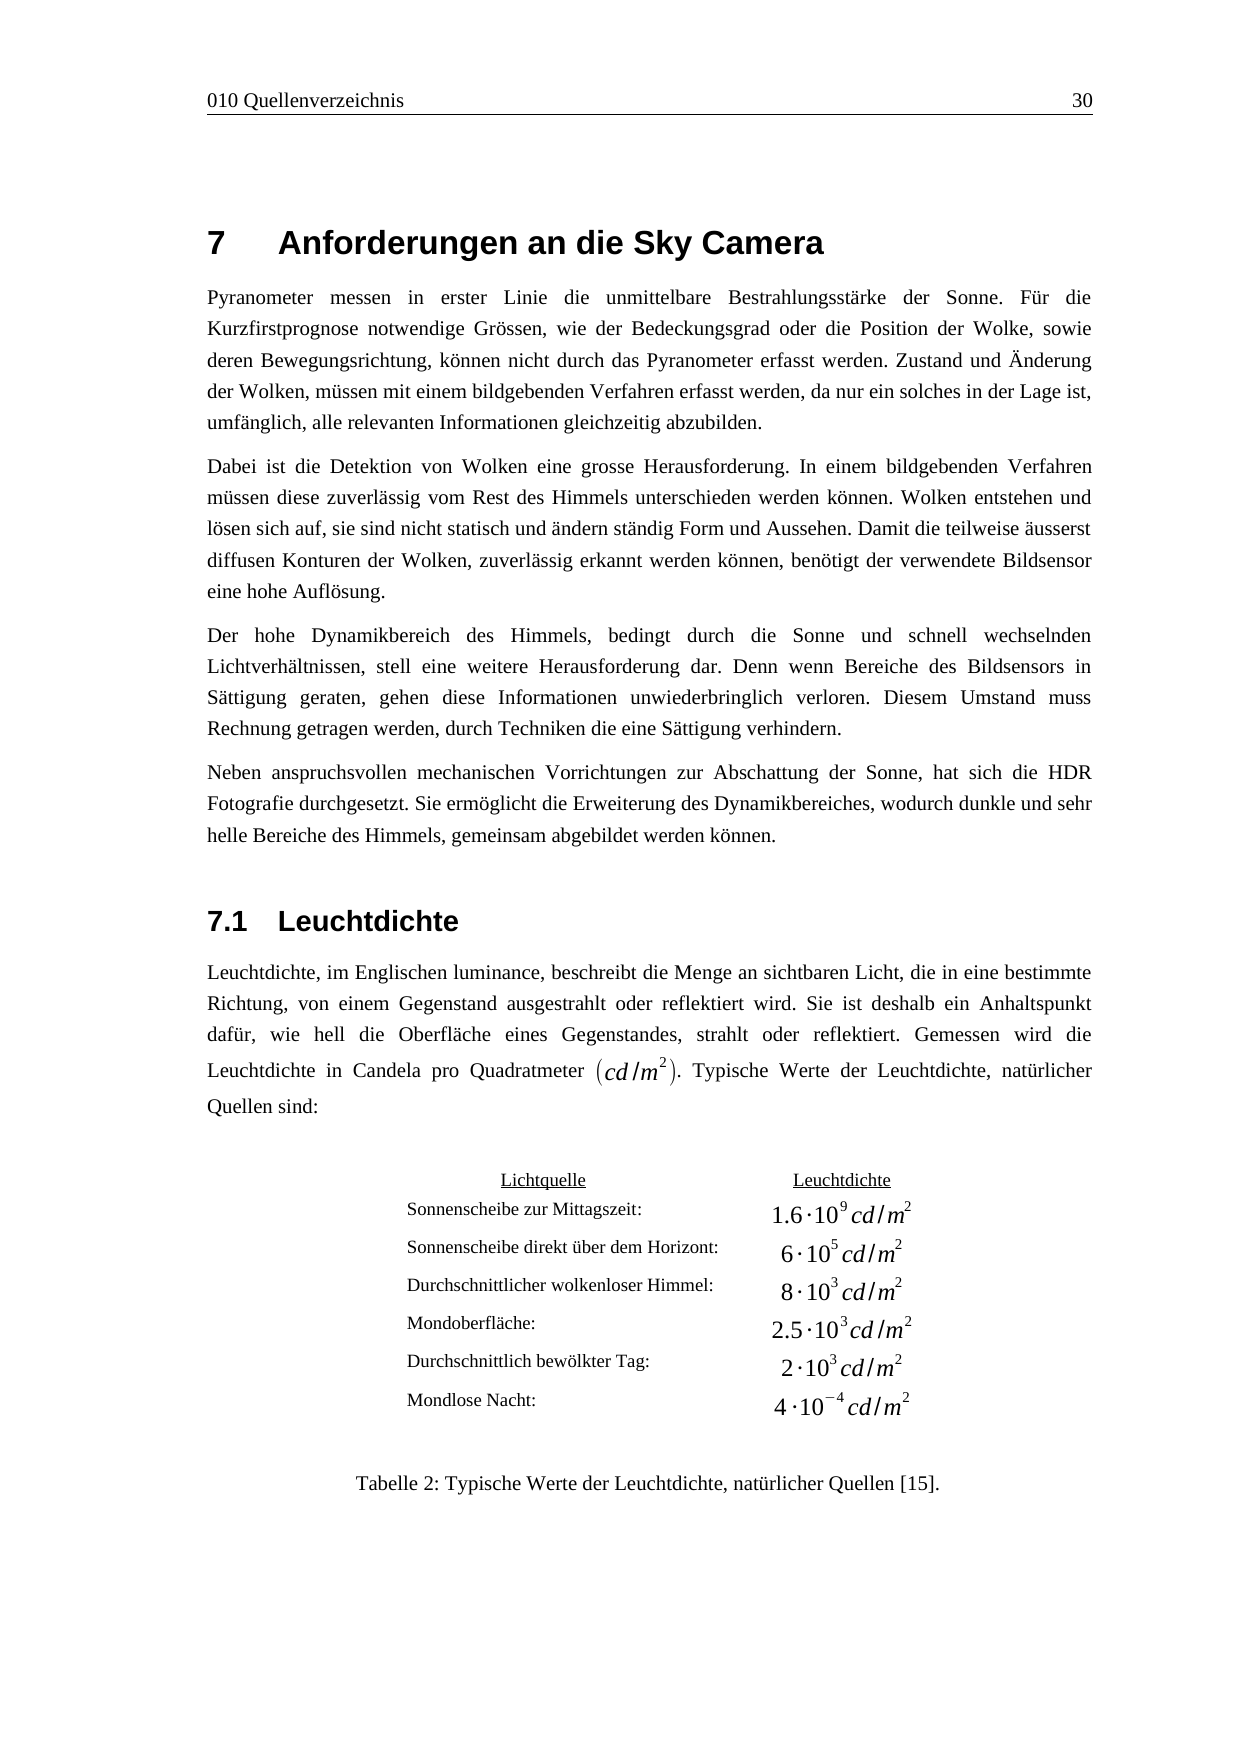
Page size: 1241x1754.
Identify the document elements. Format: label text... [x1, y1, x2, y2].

text Neben anspruchsvollen mechanischen Vorrichtungen zur Abschattung der Sonne, hat sich die HDR Fotografie durchgesetzt. Sie ermöglicht die Erweiterung des Dynamikbereiches, wodurch dunkle und sehr helle Bereiche des Himmels, gemeinsam abgebildet werden können. [207, 760, 1093, 847]
table_cell Durchschnittlich bewölkter Tag: [407, 1350, 753, 1388]
text Tabelle 2: Typische Werte der Leuchtdichte, natürlicher Quellen [15]. [356, 1439, 1093, 1494]
text Leuchtdichte, im Englischen luminance, beschreibt die Menge an sichtbaren Licht, die in eine bestimmte Richtung, von einem Gegenstand ausgestrahlt oder reflektiert wird. Sie ist deshalb ein Anhaltspunkt dafür, wie hell die Oberfläche eines Gegenstandes, strahlt oder reflektiert. Gemessen wird die Leuchtdichte in Candela pro Quadratmeter . Typische Werte der Leuchtdichte, natürlicher Quellen sind: [207, 960, 1093, 1118]
table_cell Durchschnittlicher wolkenloser Himmel: [407, 1274, 753, 1312]
table_header Lichtquelle [407, 1169, 753, 1197]
text Der hohe Dynamikbereich des Himmels, bedingt durch die Sonne und schnell wechselnden Lichtverhältnissen, stell eine weitere Herausforderung dar. Denn wenn Bereiche des Bildsensors in Sättigung geraten, gehen diese Informationen unwiederbringlich verloren. Diesem Umstand muss Rechnung getragen werden, durch Techniken die eine Sättigung verhindern. [207, 623, 1093, 740]
text Dabei ist die Detektion von Wolken eine grosse Herausforderung. In einem bildgebenden Verfahren müssen diese zuverlässig vom Rest des Himmels unterschieden werden können. Wolken entstehen und lösen sich auf, sie sind nicht statisch und ändern ständig Form und Aussehen. Damit die teilweise äusserst diffusen Konturen der Wolken, zuverlässig erkannt werden können, benötigt der verwendete Bildsensor eine hohe Auflösung. [207, 454, 1093, 603]
table_cell Sonnenscheibe direkt über dem Horizont: [407, 1236, 753, 1274]
table_cell [753, 1312, 930, 1350]
table_cell [753, 1350, 930, 1388]
table_cell [753, 1236, 930, 1274]
table_cell [753, 1389, 930, 1427]
table_cell [753, 1274, 930, 1312]
text Pyranometer messen in erster Linie die unmittelbare Bestrahlungsstärke der Sonne. Für die Kurzfirstprognose notwendige Grössen, wie der Bedeckungsgrad oder die Position der Wolke, sowie deren Bewegungsrichtung, können nicht durch das Pyranometer erfasst werden. Zustand und Änderung der Wolken, müssen mit einem bildgebenden Verfahren erfasst werden, da nur ein solches in der Lage ist, umfänglich, alle relevanten Informationen gleichzeitig abzubilden. [207, 285, 1093, 434]
table_cell Mondlose Nacht: [407, 1389, 753, 1427]
subtitle Leuchtdichte [207, 904, 1093, 937]
table_cell Mondoberfläche: [407, 1312, 753, 1350]
subtitle Anforderungen an die Sky Camera [207, 223, 1093, 261]
table_cell [753, 1198, 930, 1236]
table_cell Sonnenscheibe zur Mittagszeit: [407, 1198, 753, 1236]
table_header Leuchtdichte [753, 1169, 930, 1197]
